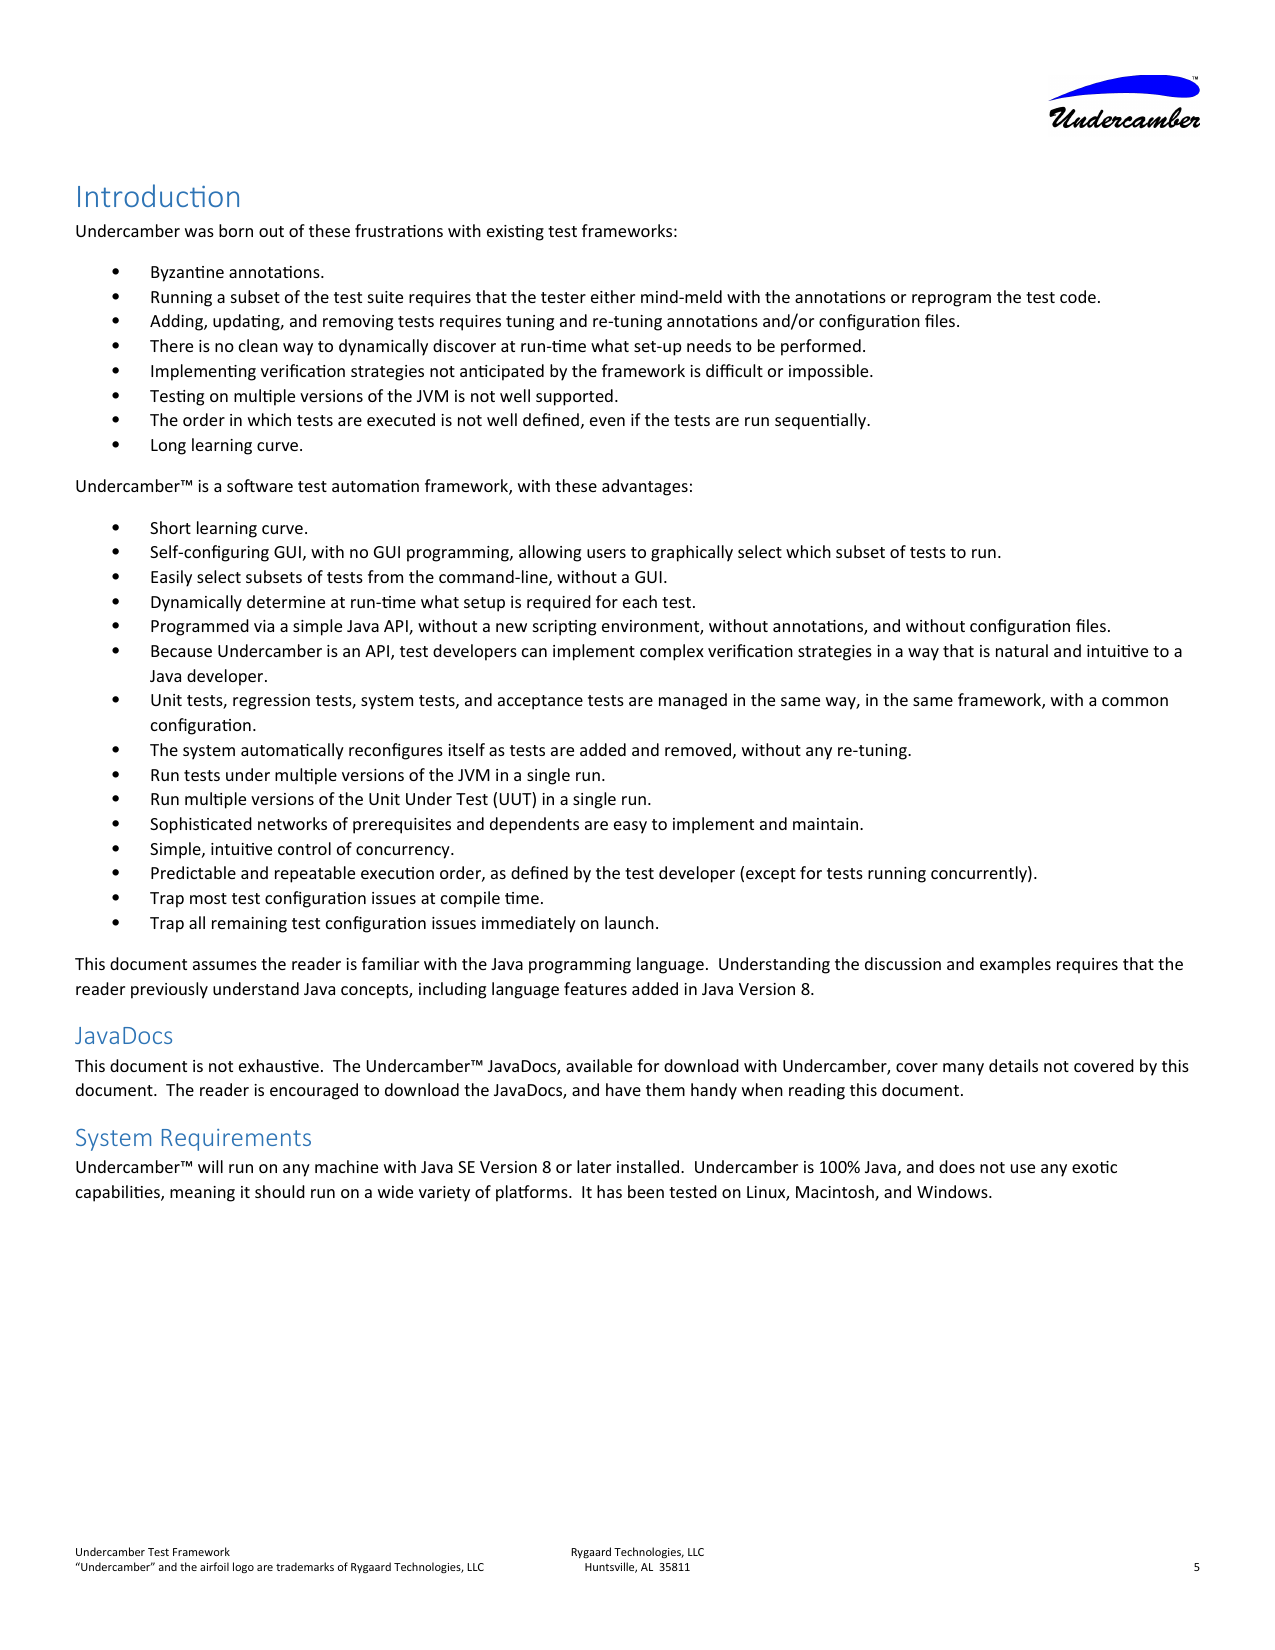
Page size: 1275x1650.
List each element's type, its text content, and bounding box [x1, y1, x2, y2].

subtitle System Requirements [75, 1120, 1200, 1153]
list Implementing verification strategies not anticipated by the framework is difficult or impossible. [112, 359, 1200, 382]
list Self-configuring GUI, with no GUI programming, allowing users to graphically select which subset of tests to run. [112, 541, 1200, 563]
list Short learning curve. [112, 516, 1200, 539]
text Undercamber™ is a software test automation framework, with these advantages: [75, 474, 1200, 497]
picture [1048, 75, 1200, 137]
list Long learning curve. [112, 433, 1200, 456]
text Undercamber was born out of these frustrations with existing test frameworks: [75, 219, 1200, 242]
list Running a subset of the test suite requires that the tester either mind-meld with the annotations or reprogram the test code. [112, 285, 1200, 308]
list Easily select subsets of tests from the command-line, without a GUI. [112, 565, 1200, 588]
list Predictable and repeatable execution order, as defined by the test developer (except for tests running concurrently). [112, 861, 1200, 884]
subtitle Introduction [75, 175, 1200, 216]
list Run multiple versions of the Unit Under Test (UUT) in a single run. [112, 787, 1200, 810]
list Simple, intuitive control of concurrency. [112, 837, 1200, 860]
list Trap most test configuration issues at compile time. [112, 886, 1200, 909]
list There is no clean way to dynamically discover at run-time what set-up needs to be performed. [112, 334, 1200, 357]
text This document assumes the reader is familiar with the Java programming language. Understanding the discussion and examples requires that the reader previously understand Java concepts, including language features added in Java Version 8. [75, 952, 1200, 1000]
subtitle JavaDocs [75, 1018, 1200, 1051]
list Testing on multiple versions of the JVM is not well supported. [112, 384, 1200, 407]
list Adding, updating, and removing tests requires tuning and re-tuning annotations and/or configuration files. [112, 310, 1200, 333]
list Trap all remaining test configuration issues immediately on launch. [112, 911, 1200, 934]
list Because Undercamber is an API, test developers can implement complex verification strategies in a way that is natural and intuitive to a Java developer. [112, 639, 1200, 687]
list Run tests under multiple versions of the JVM in a single run. [112, 763, 1200, 786]
text This document is not exhaustive. The Undercamber™ JavaDocs, available for download with Undercamber, cover many details not covered by this document. The reader is encouraged to download the JavaDocs, and have them handy when reading this document. [75, 1054, 1200, 1101]
list Sophisticated networks of prerequisites and dependents are easy to implement and maintain. [112, 812, 1200, 835]
list Programmed via a simple Java API, without a new scripting environment, without annotations, and without configuration files. [112, 614, 1200, 637]
list The system automatically reconfigures itself as tests are added and removed, without any re-tuning. [112, 738, 1200, 761]
list Dynamically determine at run-time what setup is required for each test. [112, 590, 1200, 613]
text Undercamber™ will run on any machine with Java SE Version 8 or later installed. Undercamber is 100% Java, and does not use any exotic capabilities, meaning it should run on a wide variety of platforms. It has been tested on Linux, Macintosh, and Windows. [75, 1156, 1200, 1203]
list Byzantine annotations. [112, 260, 1200, 283]
list Unit tests, regression tests, system tests, and acceptance tests are managed in the same way, in the same framework, with a common configuration. [112, 689, 1200, 736]
list The order in which tests are executed is not well defined, even if the tests are run sequentially. [112, 408, 1200, 431]
